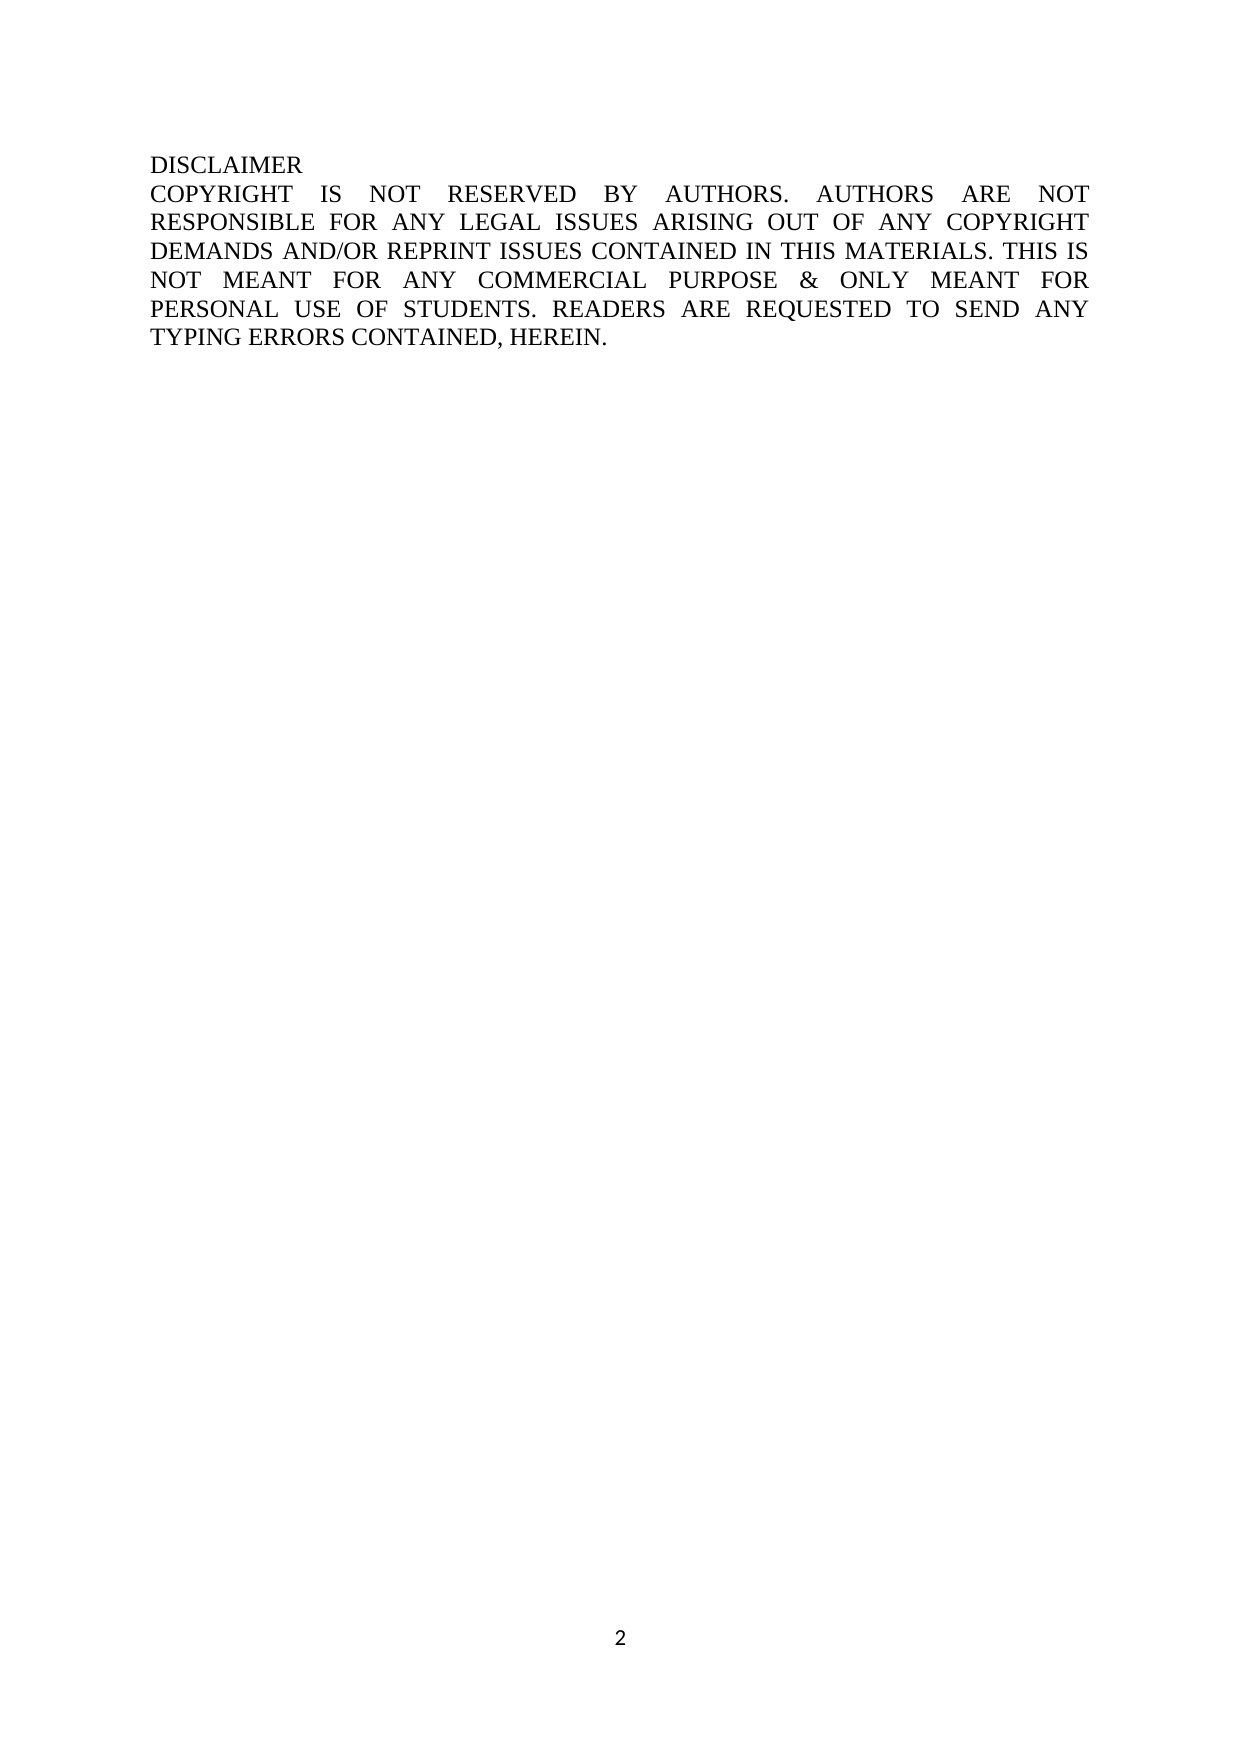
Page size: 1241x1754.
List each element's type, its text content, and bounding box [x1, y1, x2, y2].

text DISCLAIMER COPYRIGHT IS NOT RESERVED BY AUTHORS. AUTHORS ARE NOT RESPONSIBLE FOR ANY LEGAL ISSUES ARISING OUT OF ANY COPYRIGHT DEMANDS AND/OR REPRINT ISSUES CONTAINED IN THIS MATERIALS. THIS IS NOT MEANT FOR ANY COMMERCIAL PURPOSE & ONLY MEANT FOR PERSONAL USE OF STUDENTS. READERS ARE REQUESTED TO SEND ANY TYPING ERRORS CONTAINED, HEREIN. [150, 150, 1090, 351]
